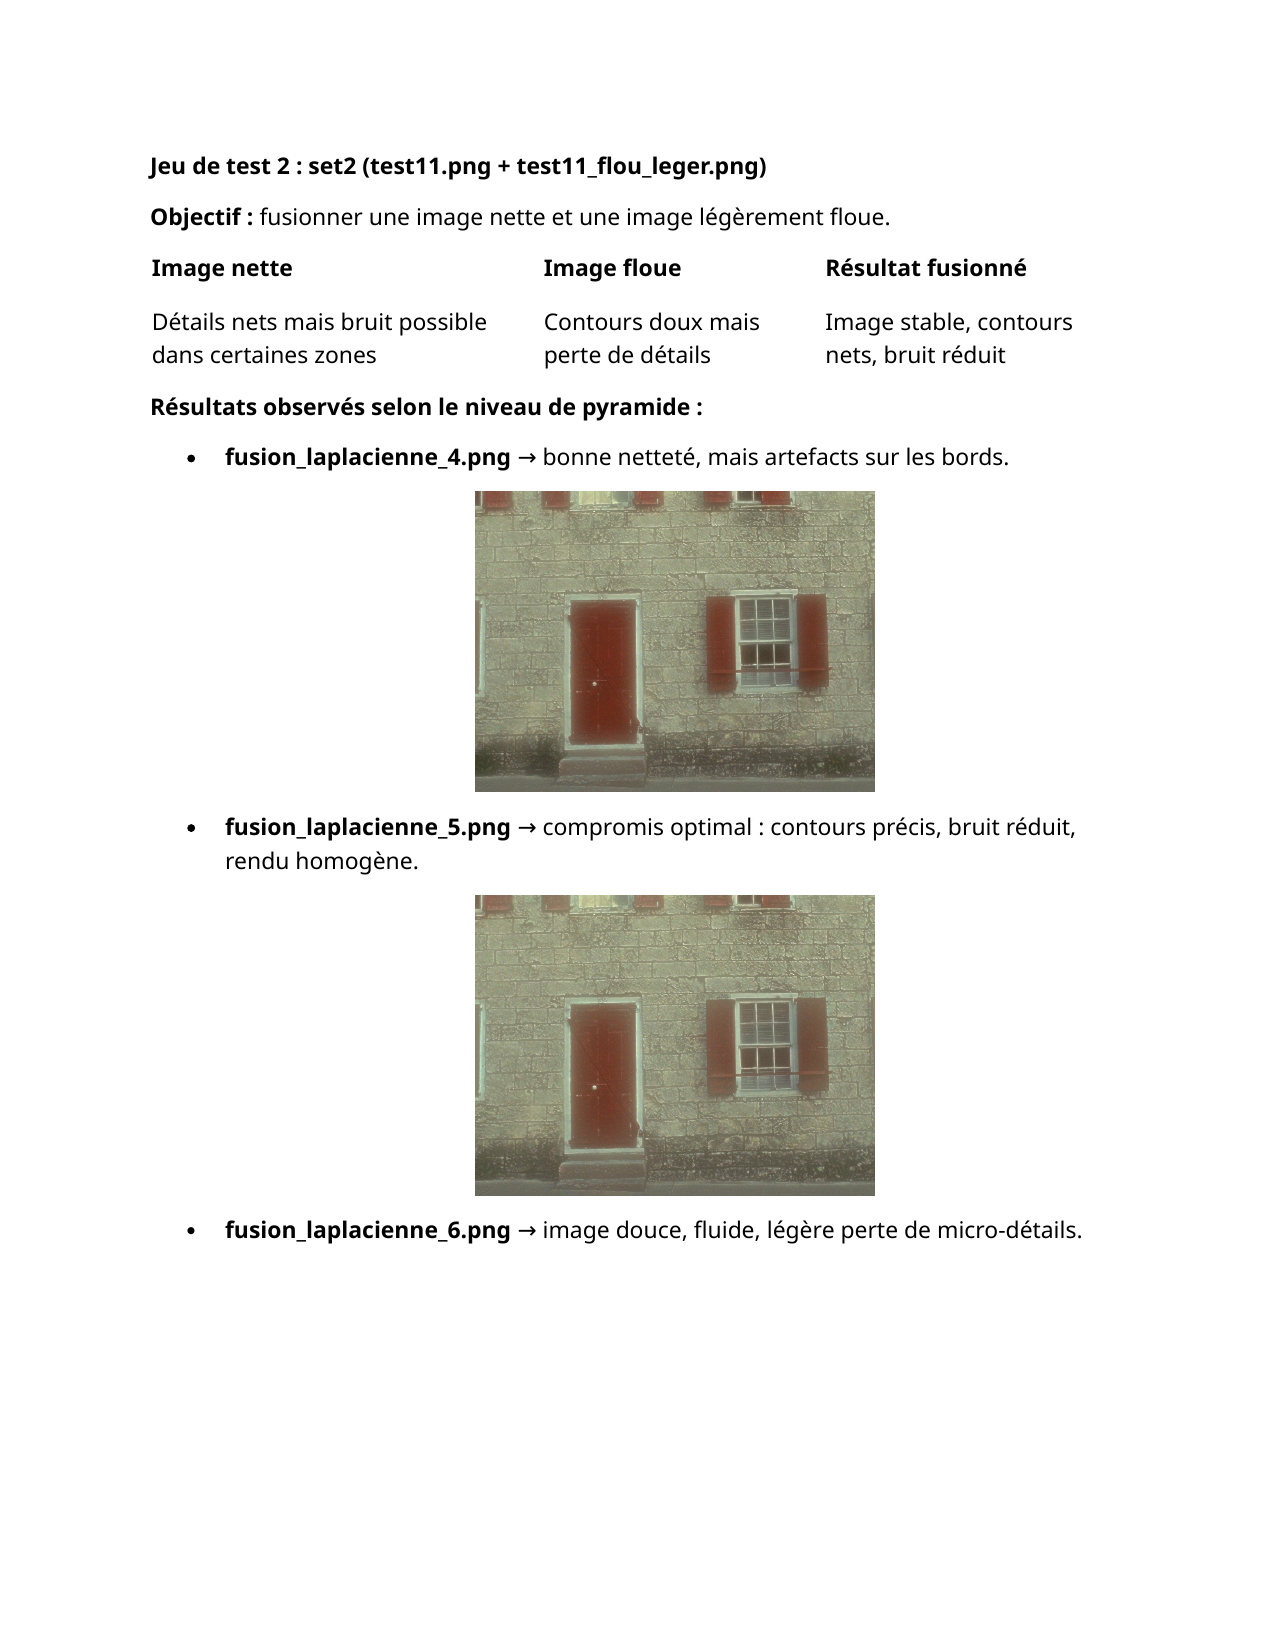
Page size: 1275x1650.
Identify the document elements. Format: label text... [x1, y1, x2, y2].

text Jeu de test 2 : set2 (test11.png + test11_flou_leger.png) [150, 150, 1125, 181]
text Résultats observés selon le niveau de pyramide : [150, 391, 1125, 422]
list fusion_laplacienne_4.png → bonne netteté, mais artefacts sur les bords. [187, 441, 1125, 472]
text Objectif : fusionner une image nette et une image légèrement floue. [150, 200, 1125, 232]
table_cell Détails nets mais bruit possible dans certaines zones [150, 304, 542, 391]
list fusion_laplacienne_6.png → image douce, fluide, légère perte de micro-détails. [187, 1214, 1125, 1246]
list fusion_laplacienne_5.png → compromis optimal : contours précis, bruit réduit, rendu homogène. [187, 811, 1125, 876]
table_cell Image stable, contours nets, bruit réduit [824, 304, 1125, 391]
picture [475, 895, 875, 1196]
table_header Image nette [150, 251, 542, 304]
table_header Résultat fusionné [824, 251, 1125, 304]
table_cell Contours doux mais perte de détails [542, 304, 823, 391]
picture [475, 491, 875, 792]
table_header Image floue [542, 251, 823, 304]
